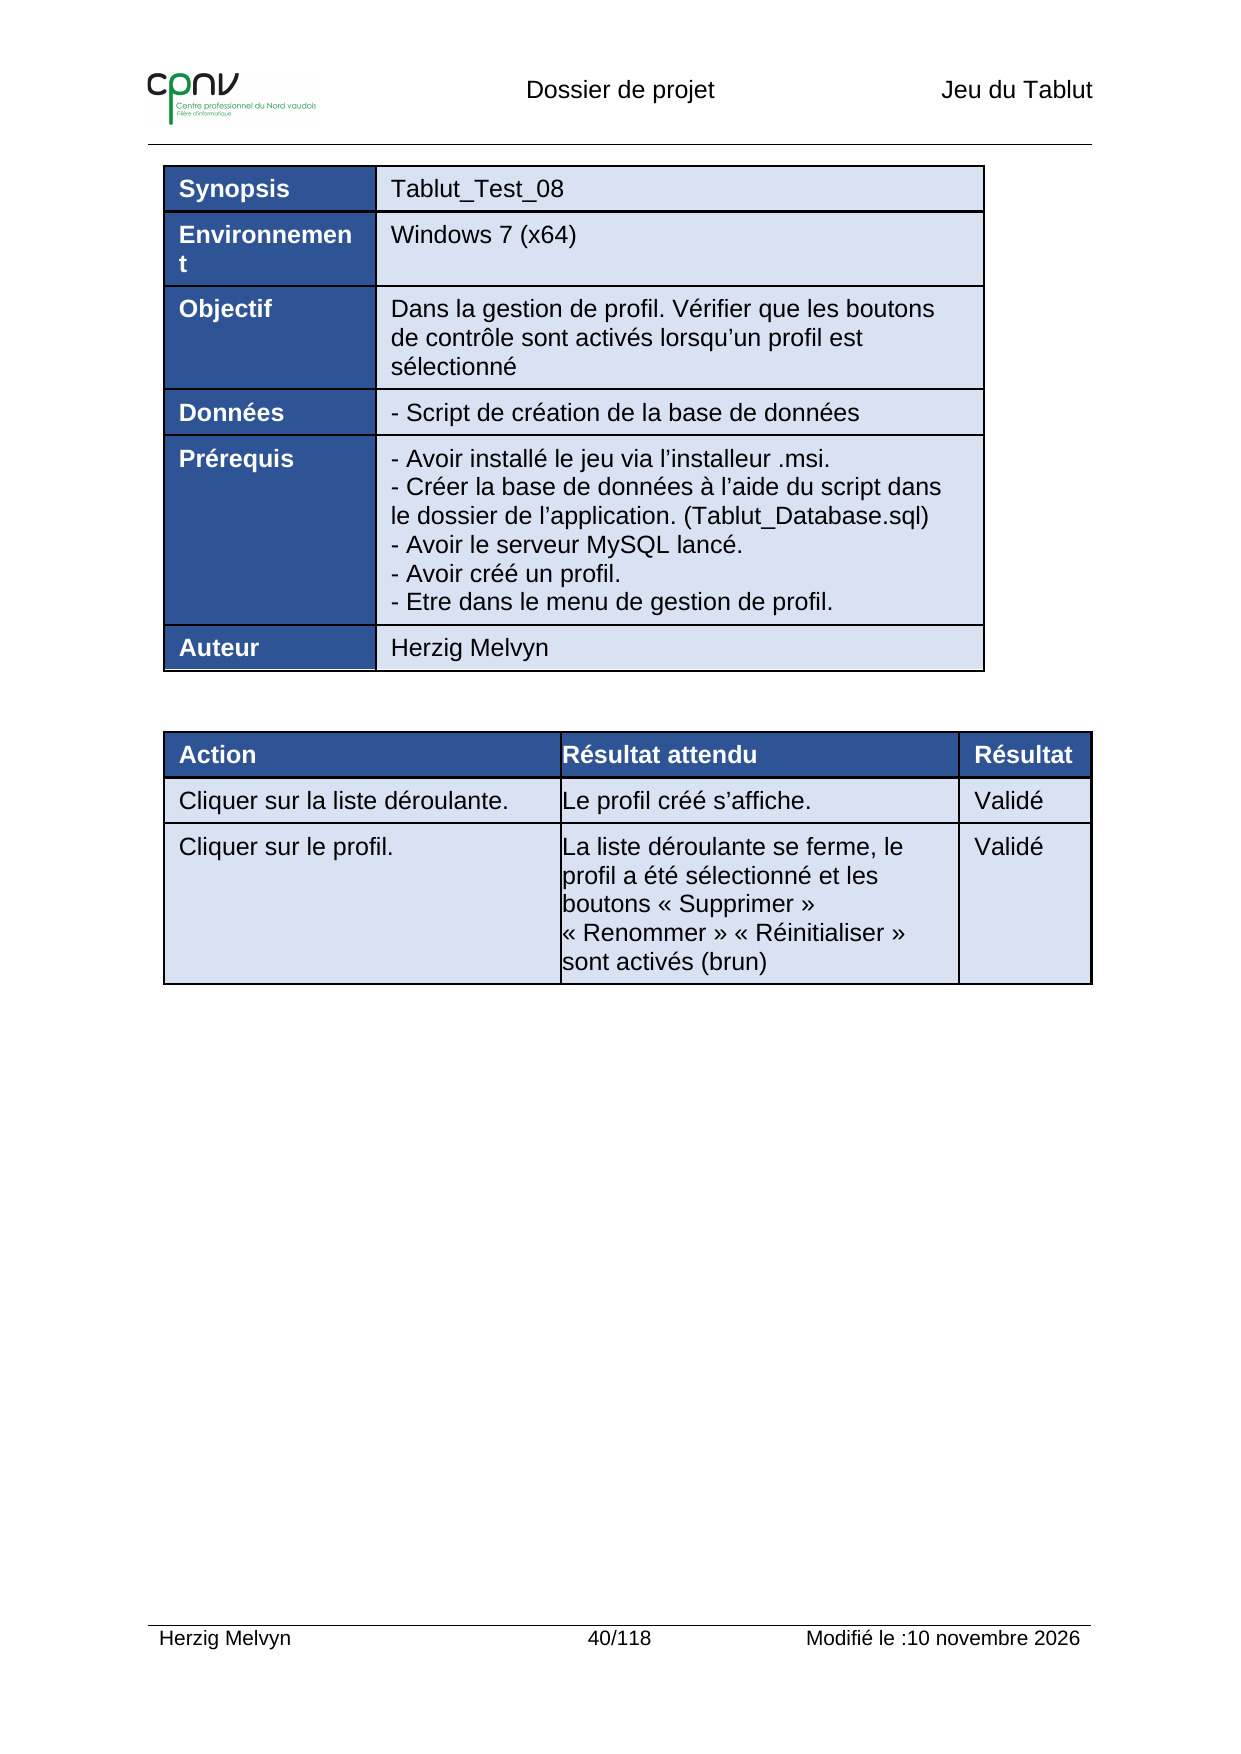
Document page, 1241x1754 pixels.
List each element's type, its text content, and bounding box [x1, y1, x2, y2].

picture [147, 73, 316, 125]
table_header Résultat attendu [562, 733, 958, 776]
table_cell Herzig Melvyn [377, 626, 983, 669]
table_cell Environnement [165, 213, 375, 285]
table_header Synopsis [165, 167, 375, 210]
table_cell Validé [960, 779, 1090, 822]
table_cell - Script de création de la base de données [377, 390, 983, 434]
table_cell Windows 7 (x64) [377, 213, 983, 285]
table_cell - Avoir installé le jeu via l’installeur .msi. - Créer la base de données à l’aide du script dans le dossier de l’application. (Tablut_Database.sql) - Avoir le serveur MySQL lancé. - Avoir créé un profil. - Etre dans le menu de gestion de profil. [377, 436, 983, 624]
table_cell Dans la gestion de profil. Vérifier que les boutons de contrôle sont activés lorsqu’un profil est sélectionné [377, 287, 983, 388]
table_header Action [165, 733, 560, 776]
table_header Tablut_Test_08 [377, 167, 983, 210]
table_cell La liste déroulante se ferme, le profil a été sélectionné et les boutons « Supprimer » « Renommer » « Réinitialiser » sont activés (brun) [562, 824, 958, 983]
table_cell Prérequis [165, 436, 375, 624]
table_cell Cliquer sur le profil. [165, 824, 560, 983]
table_header Résultat [960, 733, 1090, 776]
table_cell Le profil créé s’affiche. [562, 779, 958, 822]
table_cell Cliquer sur la liste déroulante. [165, 779, 560, 822]
table_cell Auteur [165, 626, 375, 669]
table_cell Objectif [165, 287, 375, 388]
table_cell Données [165, 390, 375, 434]
table_cell Validé [960, 824, 1090, 983]
